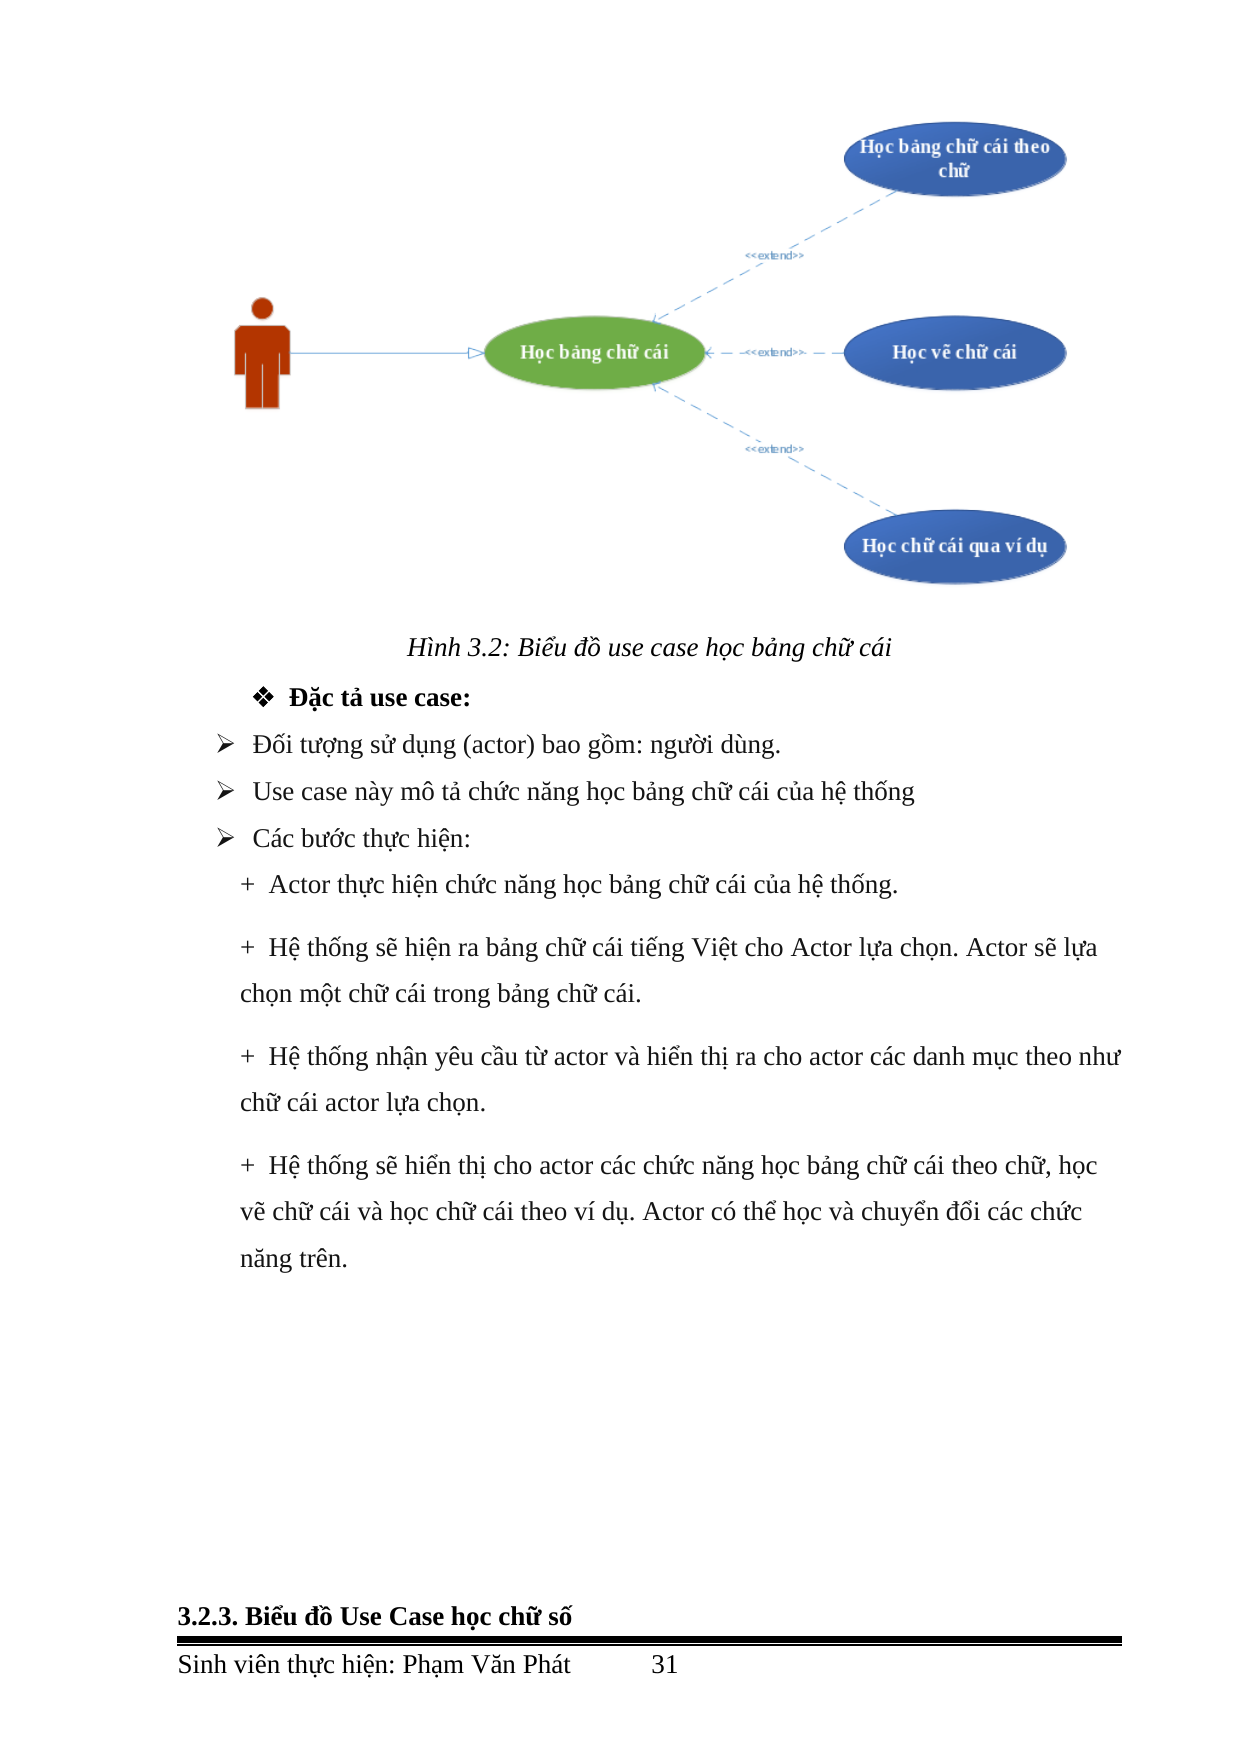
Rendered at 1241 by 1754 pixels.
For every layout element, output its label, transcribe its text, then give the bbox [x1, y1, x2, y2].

list Các bước thực hiện: [215, 822, 1122, 853]
list Đối tượng sử dụng (actor) bao gồm: người dùng. [215, 728, 1122, 759]
list Đặc tả use case: [251, 681, 1122, 712]
text 3.2.3. Biểu đồ Use Case học chữ số [177, 1600, 1122, 1631]
text + Hệ thống sẽ hiển thị cho actor các chức năng học bảng chữ cái theo chữ, học vẽ chữ cái và học chữ cái theo ví dụ. Actor có thể học và chuyển đổi các chức năng trên. [240, 1149, 1122, 1273]
text Hình 3.2: Biểu đồ use case học bảng chữ cái [177, 631, 1122, 662]
text + Hệ thống sẽ hiện ra bảng chữ cái tiếng Việt cho Actor lựa chọn. Actor sẽ lựa chọn một chữ cái trong bảng chữ cái. [240, 931, 1122, 1009]
text + Hệ thống nhận yêu cầu từ actor và hiển thị ra cho actor các danh mục theo như chữ cái actor lựa chọn. [240, 1040, 1122, 1118]
text + Actor thực hiện chức năng học bảng chữ cái của hệ thống. [240, 869, 1122, 900]
list Use case này mô tả chức năng học bảng chữ cái của hệ thống [215, 775, 1122, 806]
